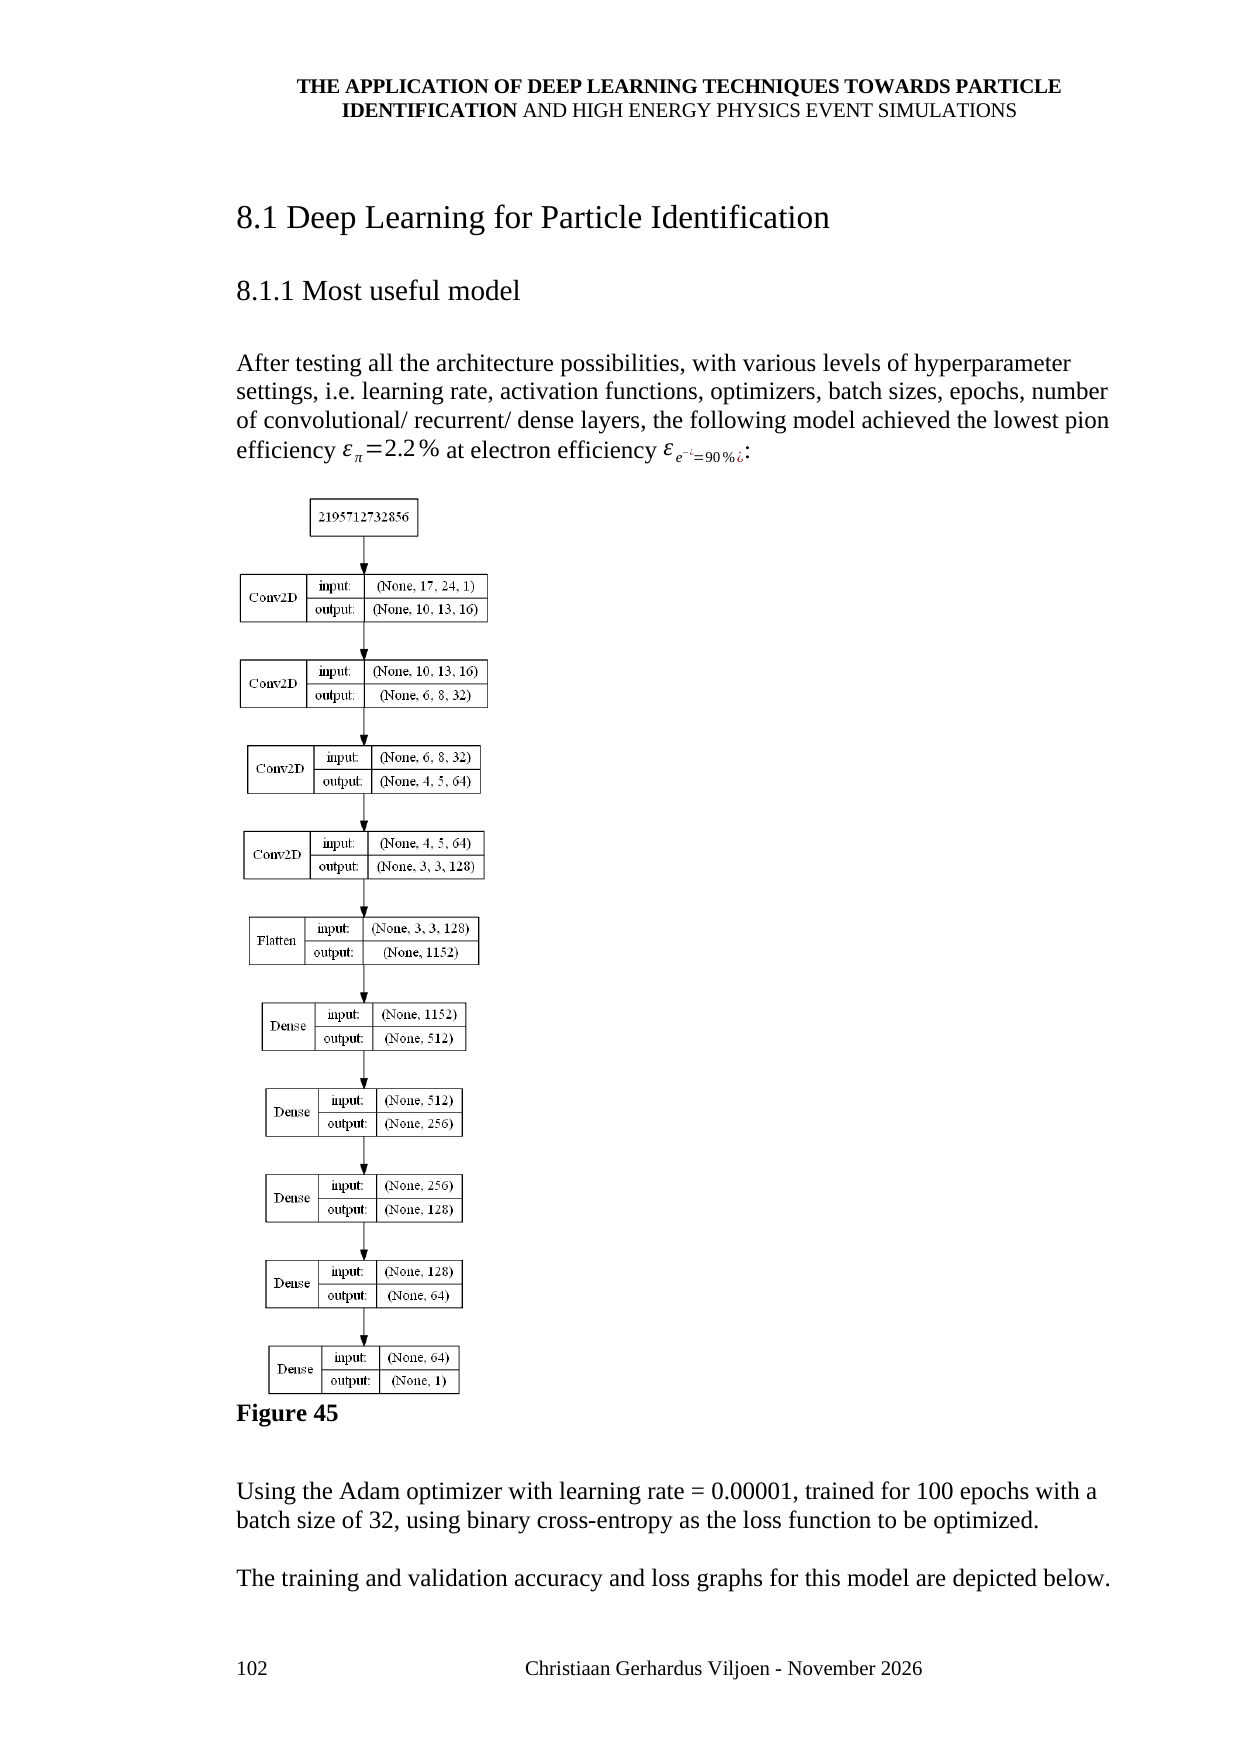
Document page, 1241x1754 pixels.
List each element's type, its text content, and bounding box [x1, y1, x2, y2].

text Using the Adam optimizer with learning rate = 0.00001, trained for 100 epochs with a batch size of 32, using binary cross-entropy as the loss function to be optimized. [236, 1476, 1122, 1534]
text Figure 45 [236, 1398, 1122, 1427]
subtitle Deep Learning for Particle Identification [236, 197, 1122, 235]
text The training and validation accuracy and loss graphs for this model are depicted below. [236, 1563, 1122, 1591]
text After testing all the architecture possibilities, with various levels of hyperparameter settings, i.e. learning rate, activation functions, optimizers, batch sizes, epochs, number of convolutional/ recurrent/ dense layers, the following model achieved the lowest pion efficiency at electron efficiency : [236, 348, 1122, 466]
subtitle Most useful model [236, 273, 1122, 306]
picture [236, 494, 491, 1398]
